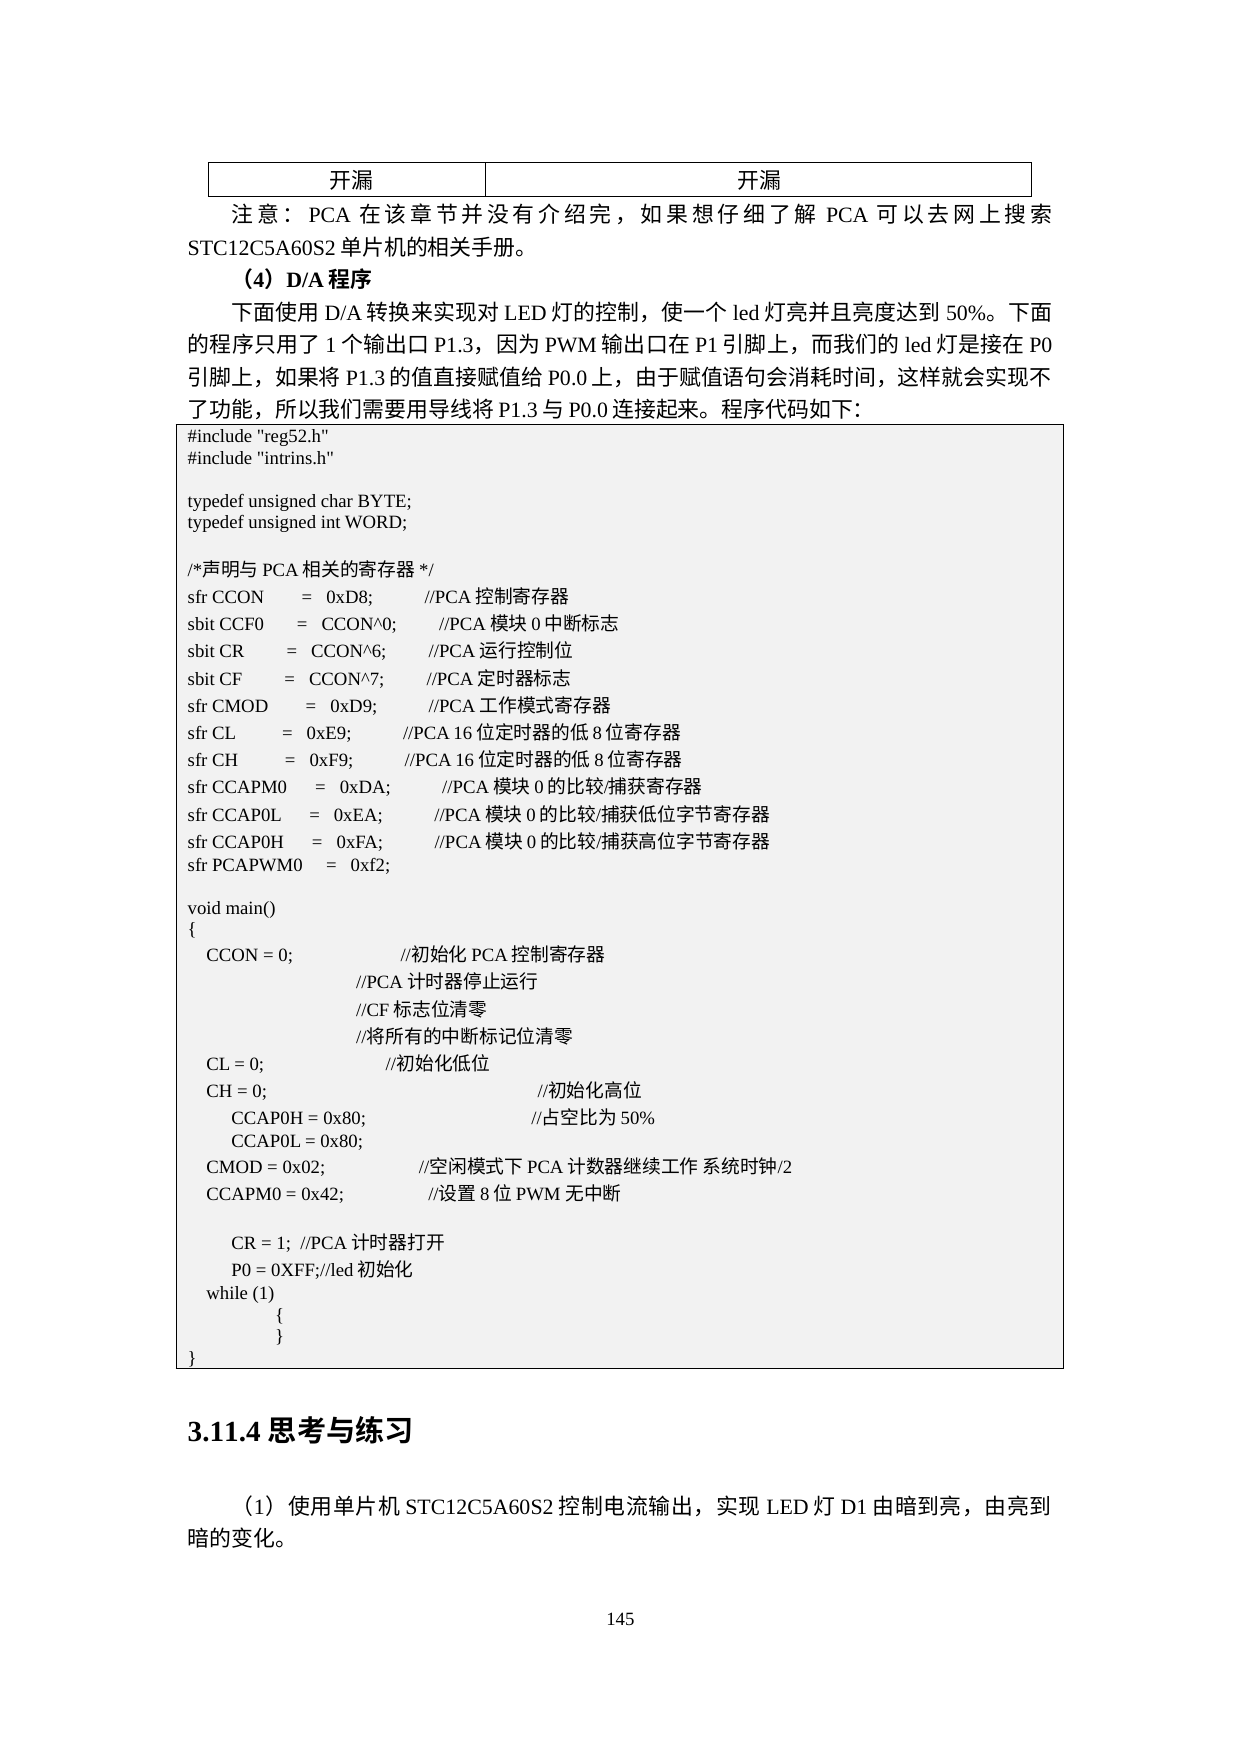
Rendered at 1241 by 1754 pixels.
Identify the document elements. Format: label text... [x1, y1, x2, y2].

text （4）D/A程序 [187, 262, 1053, 294]
text 下面使用D/A转换来实现对LED灯的控制，使一个led灯亮并且亮度达到50%。下面的程序只用了1个输出口P1.3，因为PWM输出口在P1引脚上，而我们的led灯是接在P0引脚上，如果将P1.3的值直接赋值给P0.0上，由于赋值语句会消耗时间，这样就会实现不了功能，所以我们需要用导线将P1.3与P0.0连接起来。程序代码如下： [187, 294, 1053, 424]
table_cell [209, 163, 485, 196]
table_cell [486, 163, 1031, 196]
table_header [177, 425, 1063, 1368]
text （1）使用单片机STC12C5A60S2控制电流输出，实现LED灯D1由暗到亮，由亮到暗的变化。 [187, 1488, 1053, 1553]
text 注意：PCA在该章节并没有介绍完，如果想仔细了解PCA可以去网上搜索STC12C5A60S2单片机的相关手册。 [187, 197, 1053, 262]
subtitle 3.11.4 思考与练习 [187, 1396, 1053, 1461]
